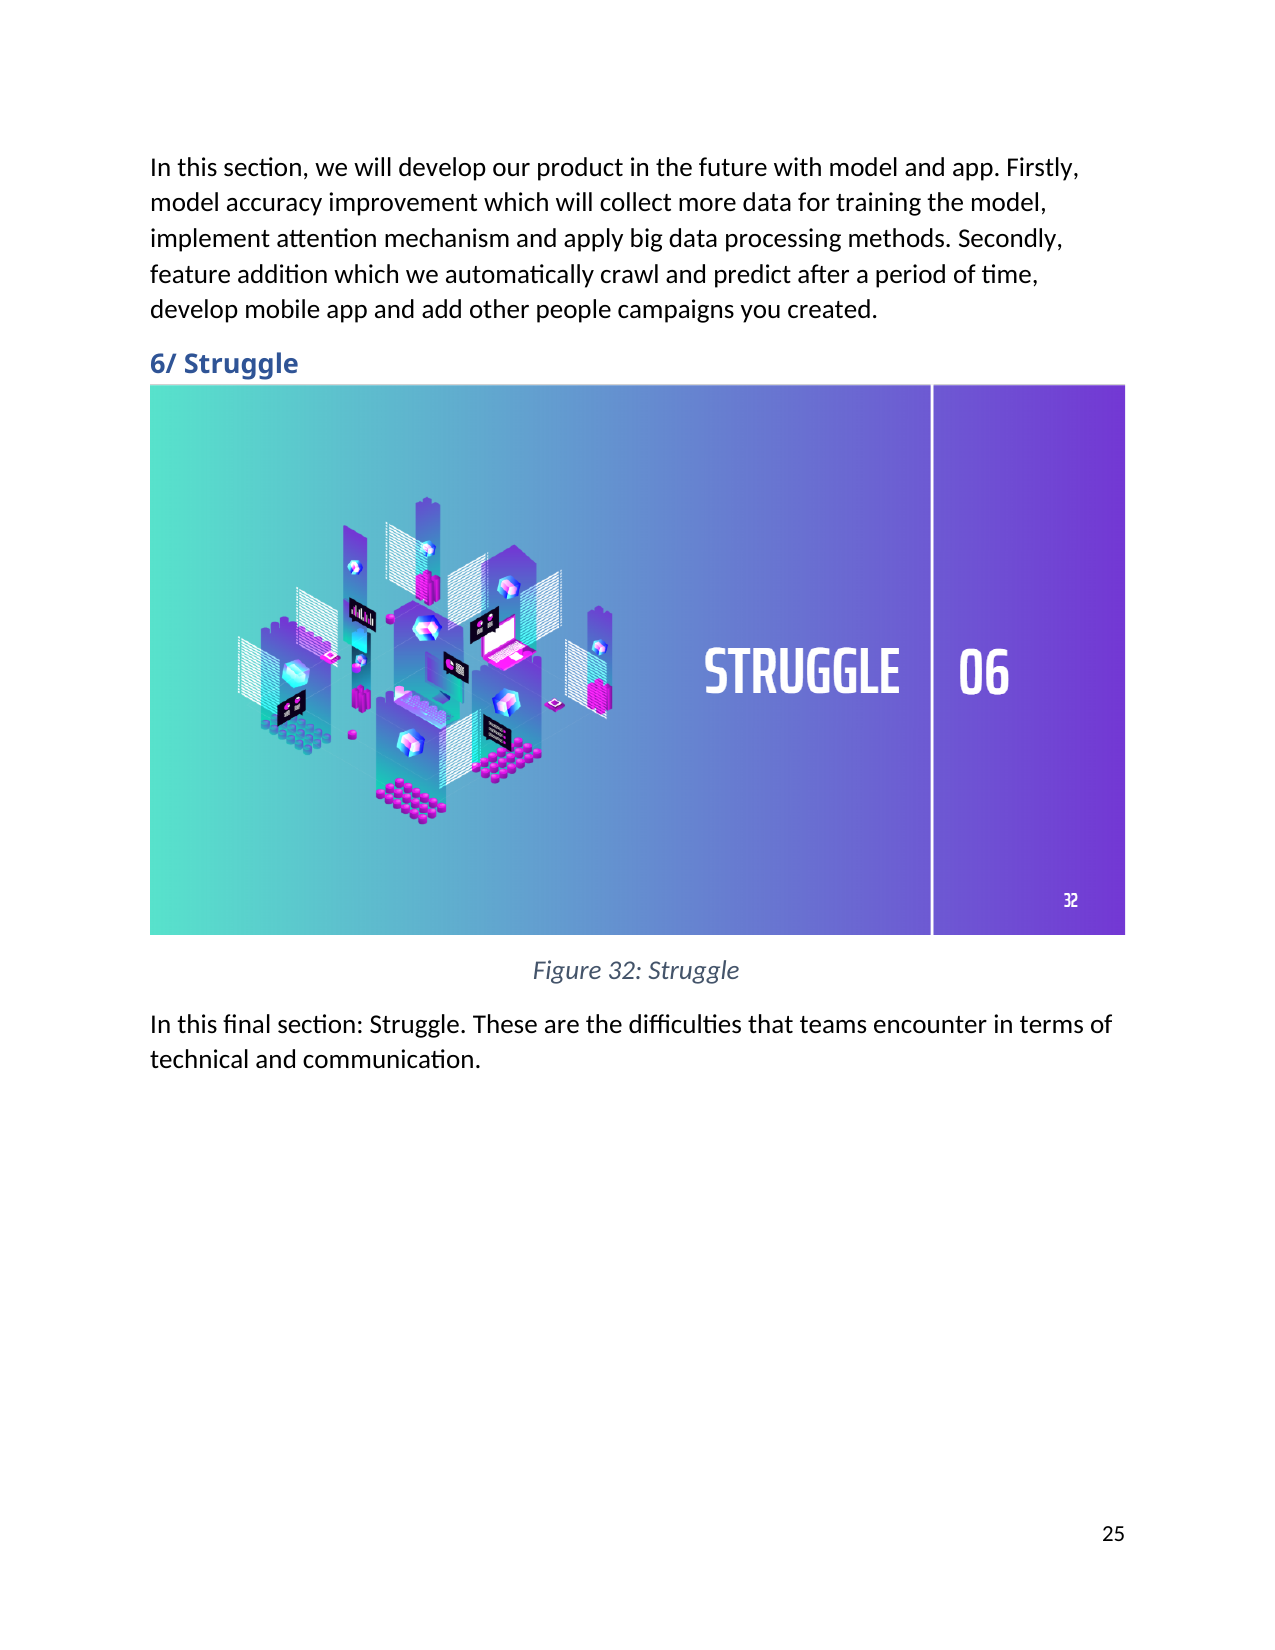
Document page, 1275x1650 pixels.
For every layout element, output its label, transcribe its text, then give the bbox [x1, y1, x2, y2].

text In this final section: Struggle. These are the difficulties that teams encounter in terms of technical and communication. [150, 1007, 1125, 1076]
picture [150, 384, 1125, 935]
text Figure 32: Struggle [150, 953, 1125, 986]
subtitle 6/ Struggle [150, 345, 1125, 382]
text In this section, we will develop our product in the future with model and app. Firstly, model accuracy improvement which will collect more data for training the model, implement attention mechanism and apply big data processing methods. Secondly, feature addition which we automatically crawl and predict after a period of time, develop mobile app and add other people campaigns you created. [150, 150, 1125, 326]
